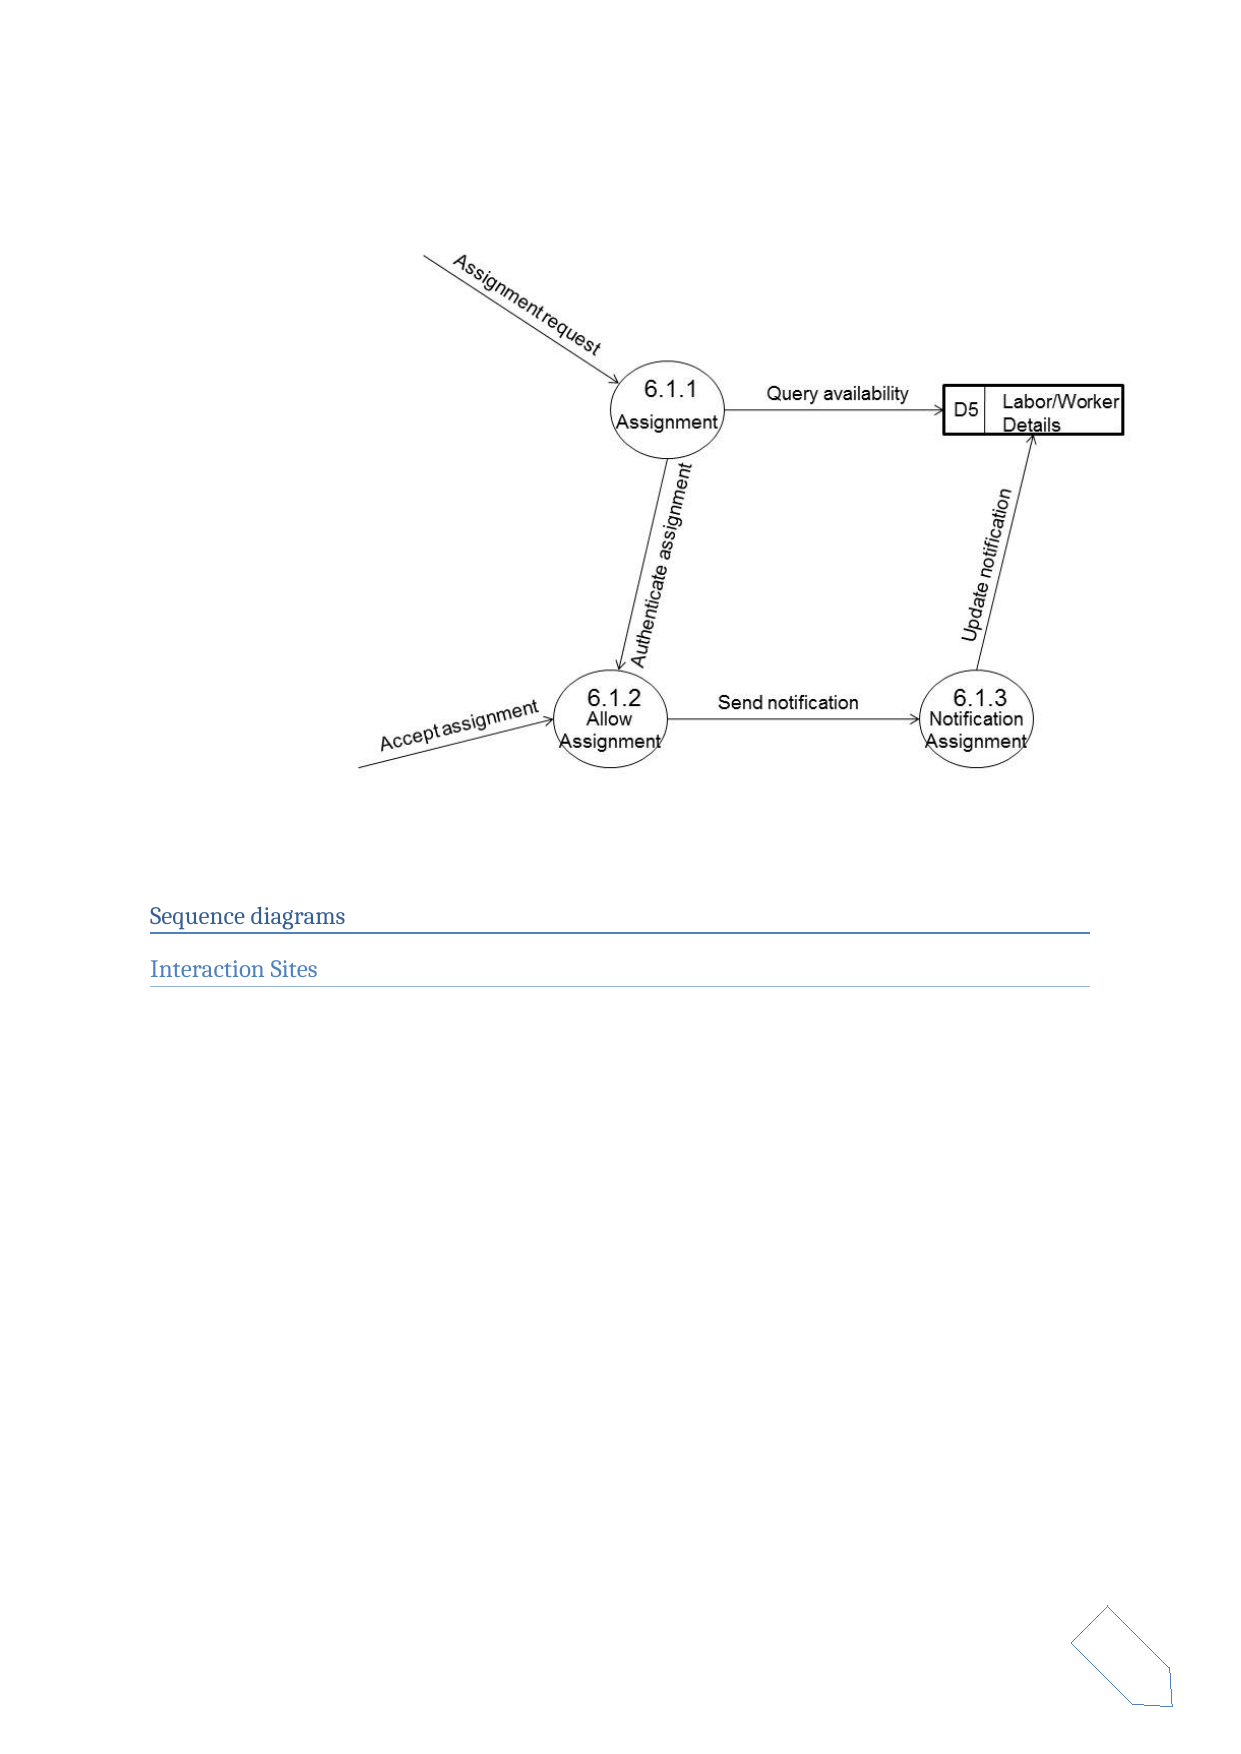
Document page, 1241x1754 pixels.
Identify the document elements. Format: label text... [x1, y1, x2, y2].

subtitle Interaction Sites [150, 955, 1090, 986]
subtitle Sequence diagrams [150, 902, 1090, 932]
picture [187, 150, 1163, 881]
